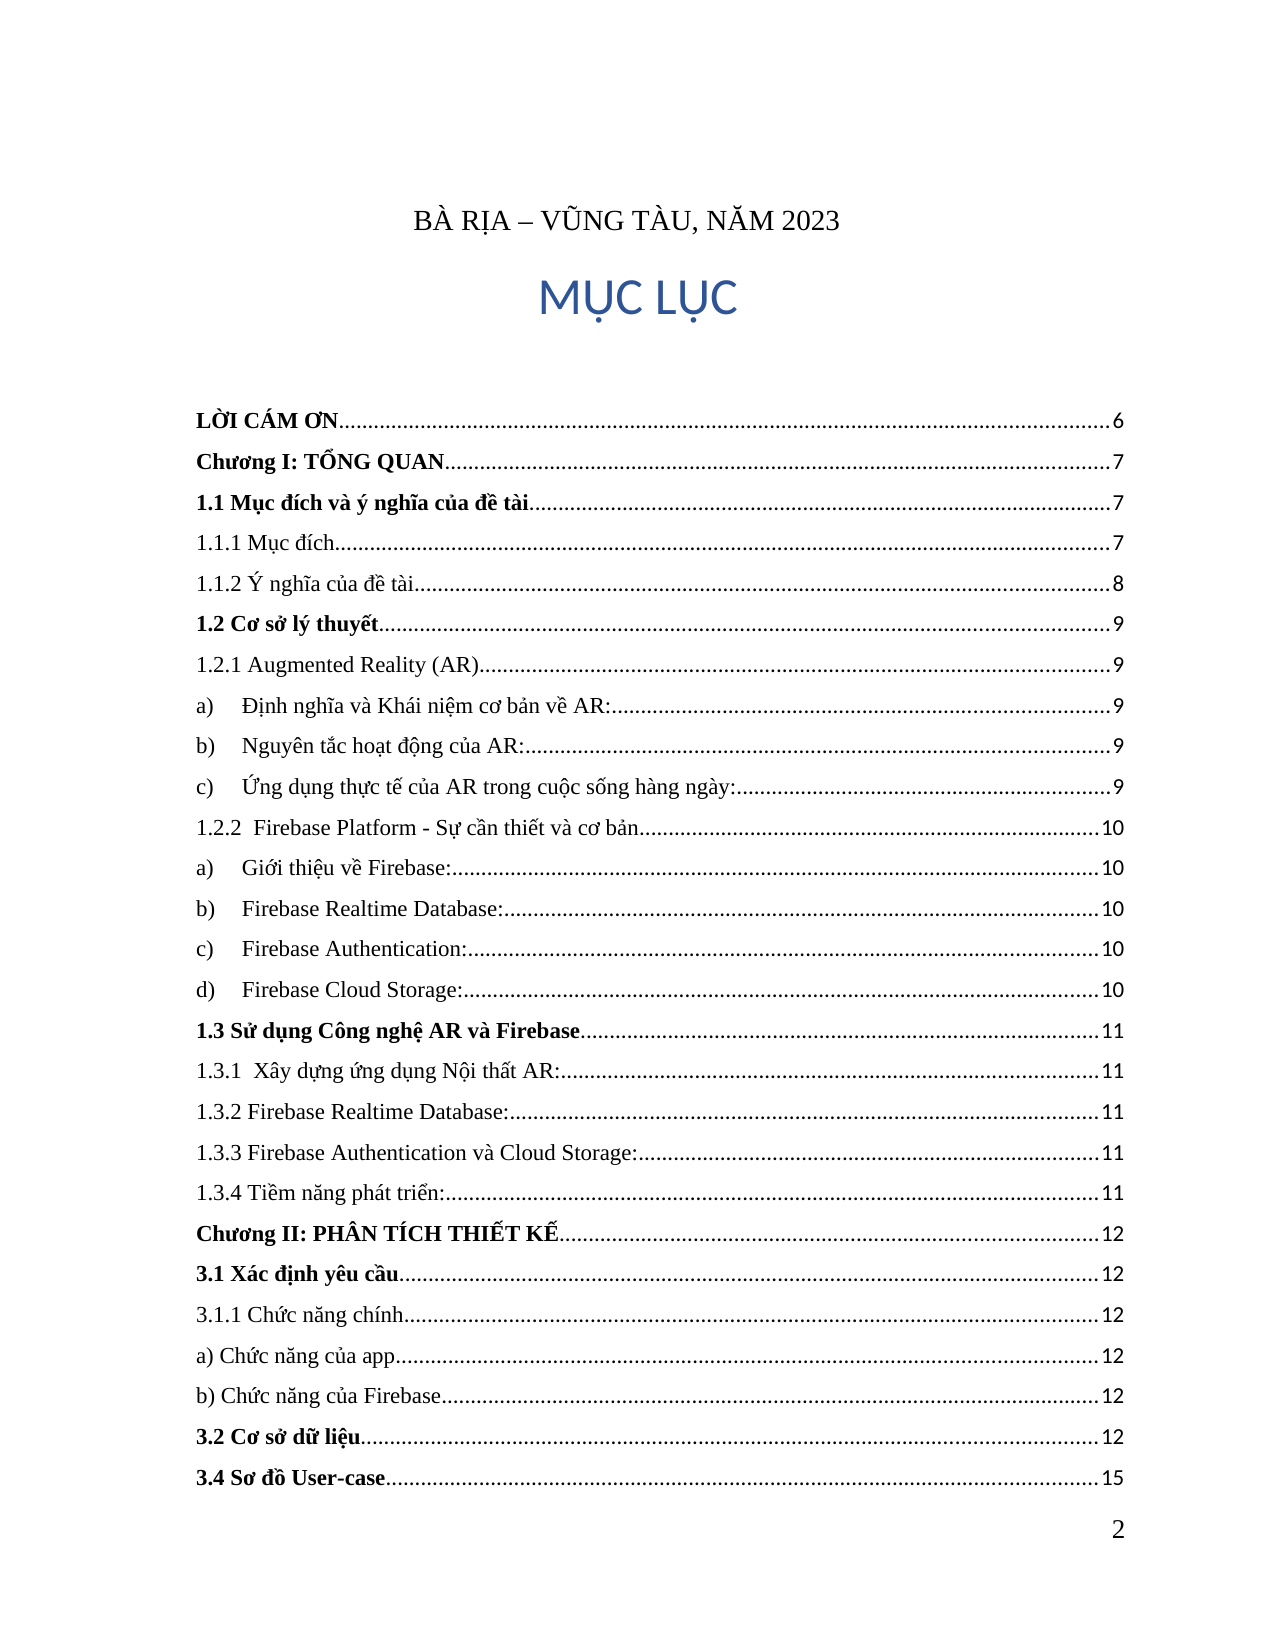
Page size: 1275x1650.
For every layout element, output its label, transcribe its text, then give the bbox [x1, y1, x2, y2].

text BÀ RỊA – VŨNG TÀU, NĂM 2023 [150, 203, 1103, 236]
text MỤC LỤC [150, 264, 1125, 327]
